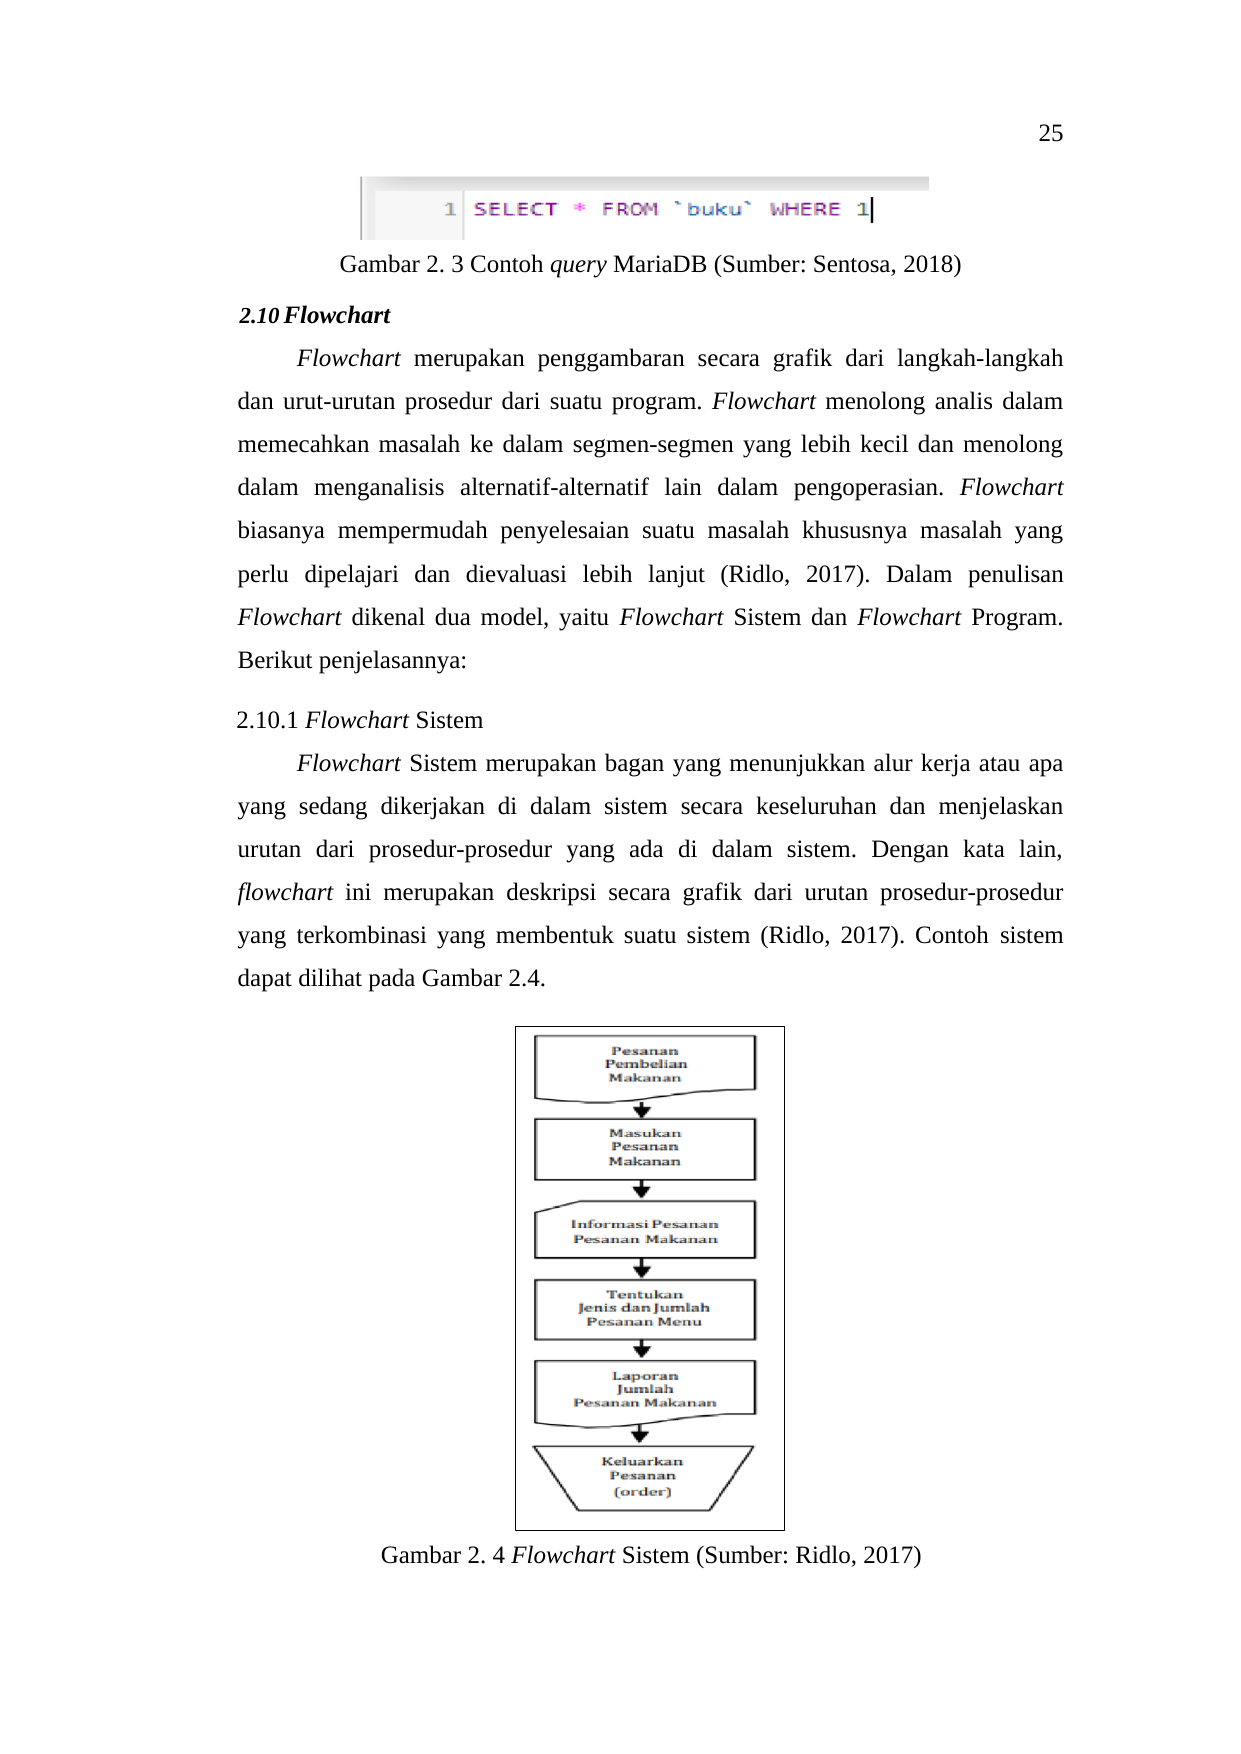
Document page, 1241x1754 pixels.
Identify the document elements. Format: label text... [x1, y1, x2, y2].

picture [516, 1027, 784, 1032]
subtitle Flowchart [239, 300, 1130, 329]
list Flowchart Sistem [236, 705, 1130, 733]
text Flowchart Sistem merupakan bagan yang menunjukkan alur kerja atau apa yang sedang dikerjakan di dalam sistem secara keseluruhan dan menjelaskan urutan dari prosedur-prosedur yang ada di dalam sistem. Dengan kata lain, flowchart ini merupakan deskripsi secara grafik dari urutan prosedur-prosedur yang terkombinasi yang membentuk suatu sistem (Ridlo, 2017). Contoh sistem dapat dilihat pada Gambar 2.4. [237, 748, 1063, 992]
text Gambar 2. 3 Contoh query MariaDB (Sumber: Sentosa, 2018) [248, 249, 1053, 278]
text Flowchart merupakan penggambaran secara grafik dari langkah-langkah dan urut-urutan prosedur dari suatu program. Flowchart menolong analis dalam memecahkan masalah ke dalam segmen-segmen yang lebih kecil dan menolong dalam menganalisis alternatif-alternatif lain dalam pengoperasian. Flowchart biasanya mempermudah penyelesaian suatu masalah khususnya masalah yang perlu dipelajari dan dievaluasi lebih lanjut (Ridlo, 2017). Dalam penulisan Flowchart dikenal dua model, yaitu Flowchart Sistem dan Flowchart Program. Berikut penjelasannya: [237, 343, 1063, 674]
picture [355, 176, 930, 240]
text Gambar 2. 4 Flowchart Sistem (Sumber: Ridlo, 2017) [248, 1032, 1054, 1569]
